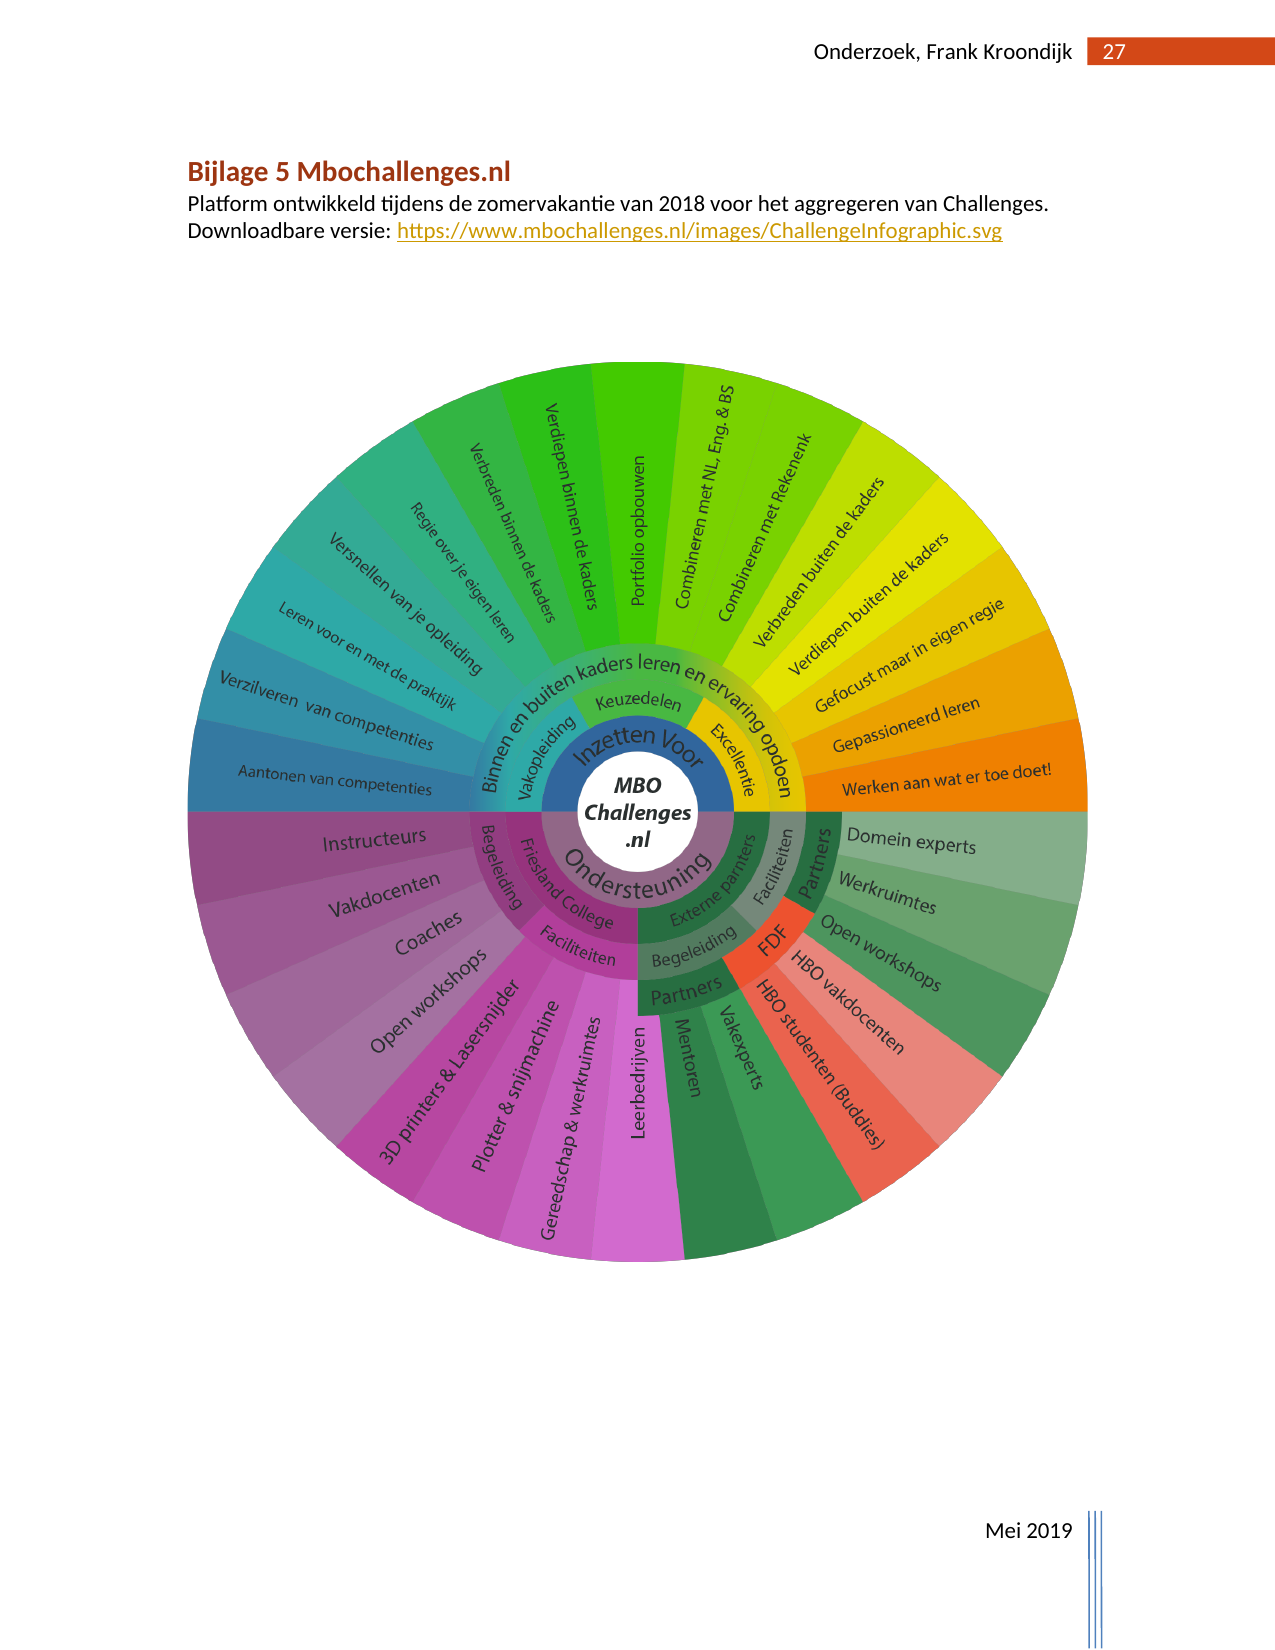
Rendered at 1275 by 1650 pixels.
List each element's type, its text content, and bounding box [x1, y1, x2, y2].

text Platform ontwikkeld tijdens de zomervakantie van 2018 voor het aggregeren van Challenges. Downloadbare versie: https://www.mbochallenges.nl/images/ChallengeInfographic.svg [187, 189, 1087, 245]
subtitle Bijlage 5 Mbochallenges.nl [187, 153, 1087, 189]
picture [187, 362, 1088, 1262]
